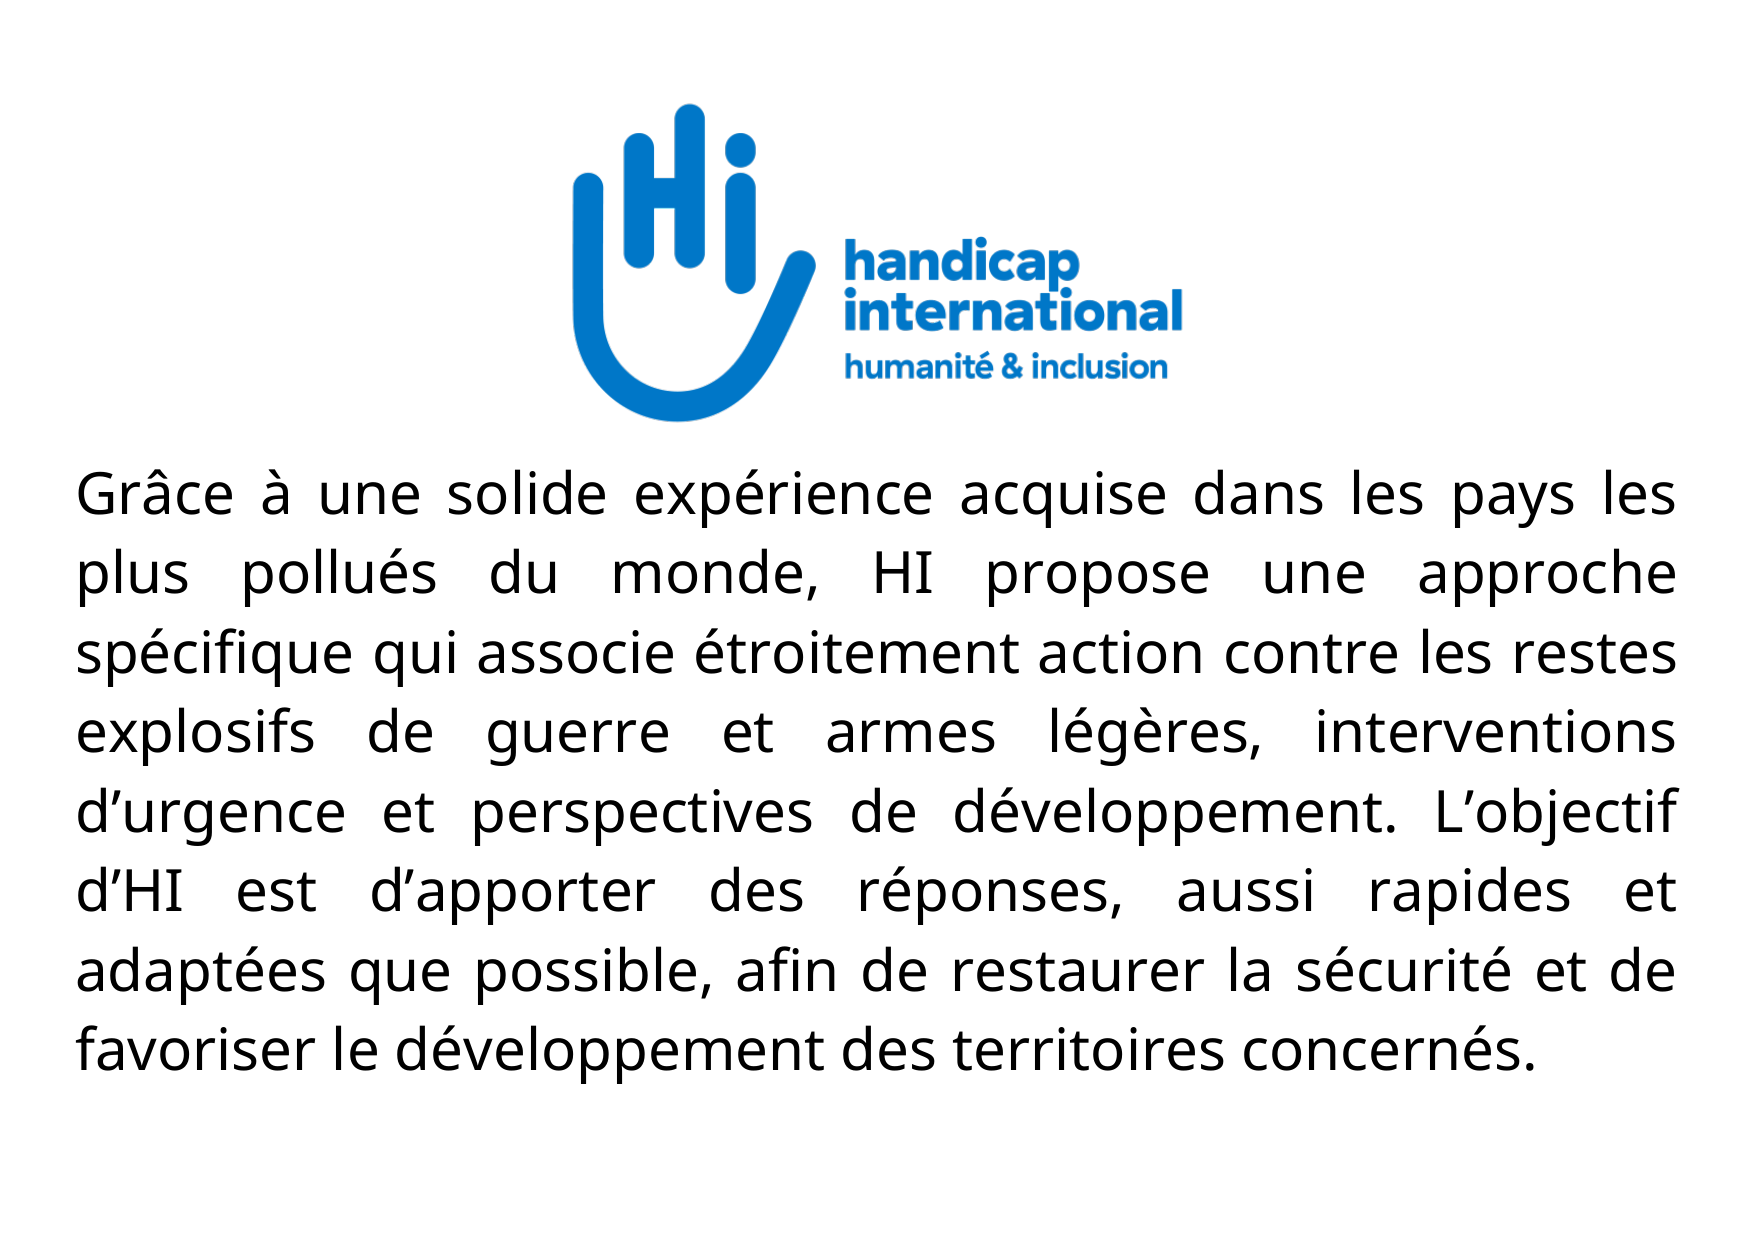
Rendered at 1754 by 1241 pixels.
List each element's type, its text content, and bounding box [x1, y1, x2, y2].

picture [543, 75, 1212, 452]
text Grâce à une solide expérience acquise dans les pays les plus pollués du monde, HI propose une approche spécifique qui associe étroitement action contre les restes explosifs de guerre et armes légères, interventions d’urgence et perspectives de développement. L’objectif d’HI est d’apporter des réponses, aussi rapides et adaptées que possible, afin de restaurer la sécurité et de favoriser le développement des territoires concernés. [75, 452, 1679, 1088]
